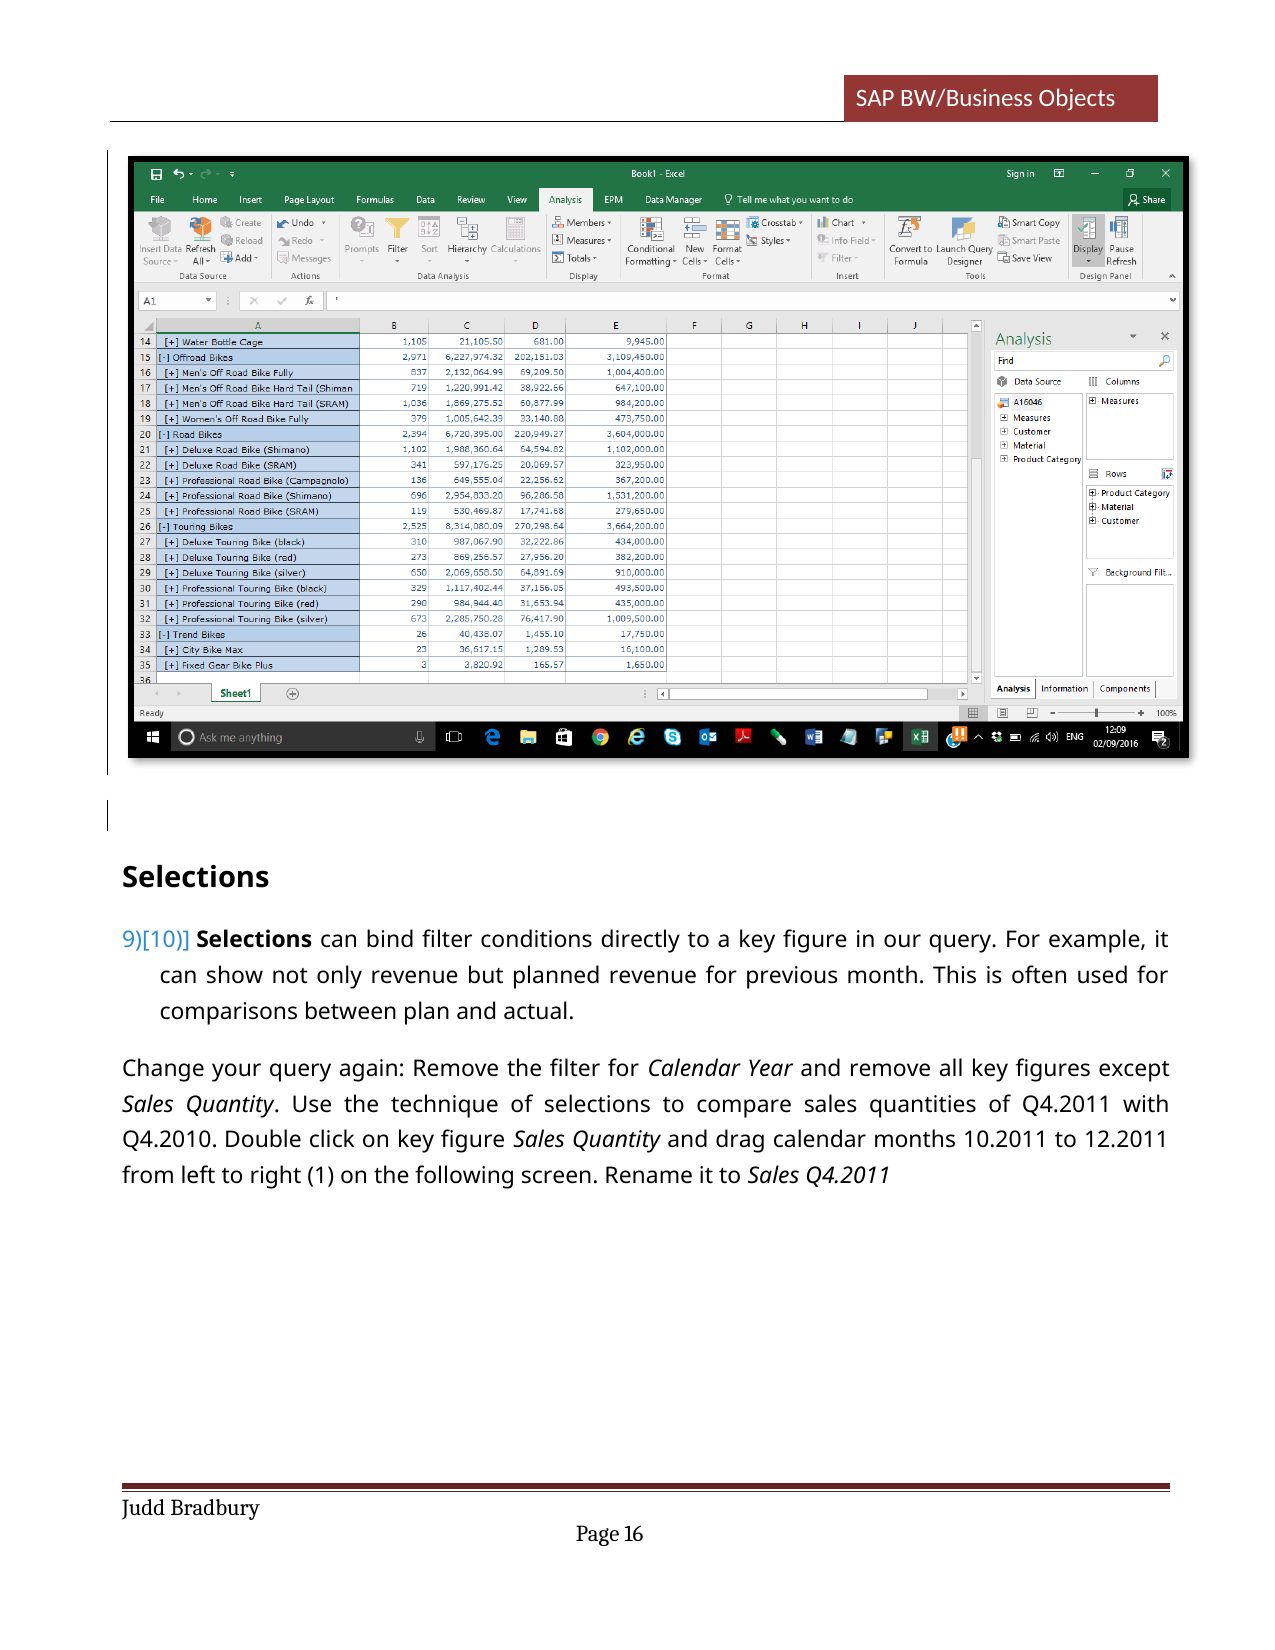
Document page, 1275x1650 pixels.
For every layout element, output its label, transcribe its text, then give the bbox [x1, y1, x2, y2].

text Selections [122, 856, 1170, 896]
list Selections can bind filter conditions directly to a key figure in our query. For example, it can show not only revenue but planned revenue for previous month. This is often used for comparisons between plan and actual. [122, 923, 1170, 1026]
picture [134, 162, 1183, 751]
text Change your query again: Remove the filter for Calendar Year and remove all key figures except Sales Quantity. Use the technique of selections to compare sales quantities of Q4.2011 with Q4.2010. Double click on key figure Sales Quantity and drag calendar months 10.2011 to 12.2011 from left to right (1) on the following screen. Rename it to Sales Q4.2011 [122, 1052, 1170, 1191]
